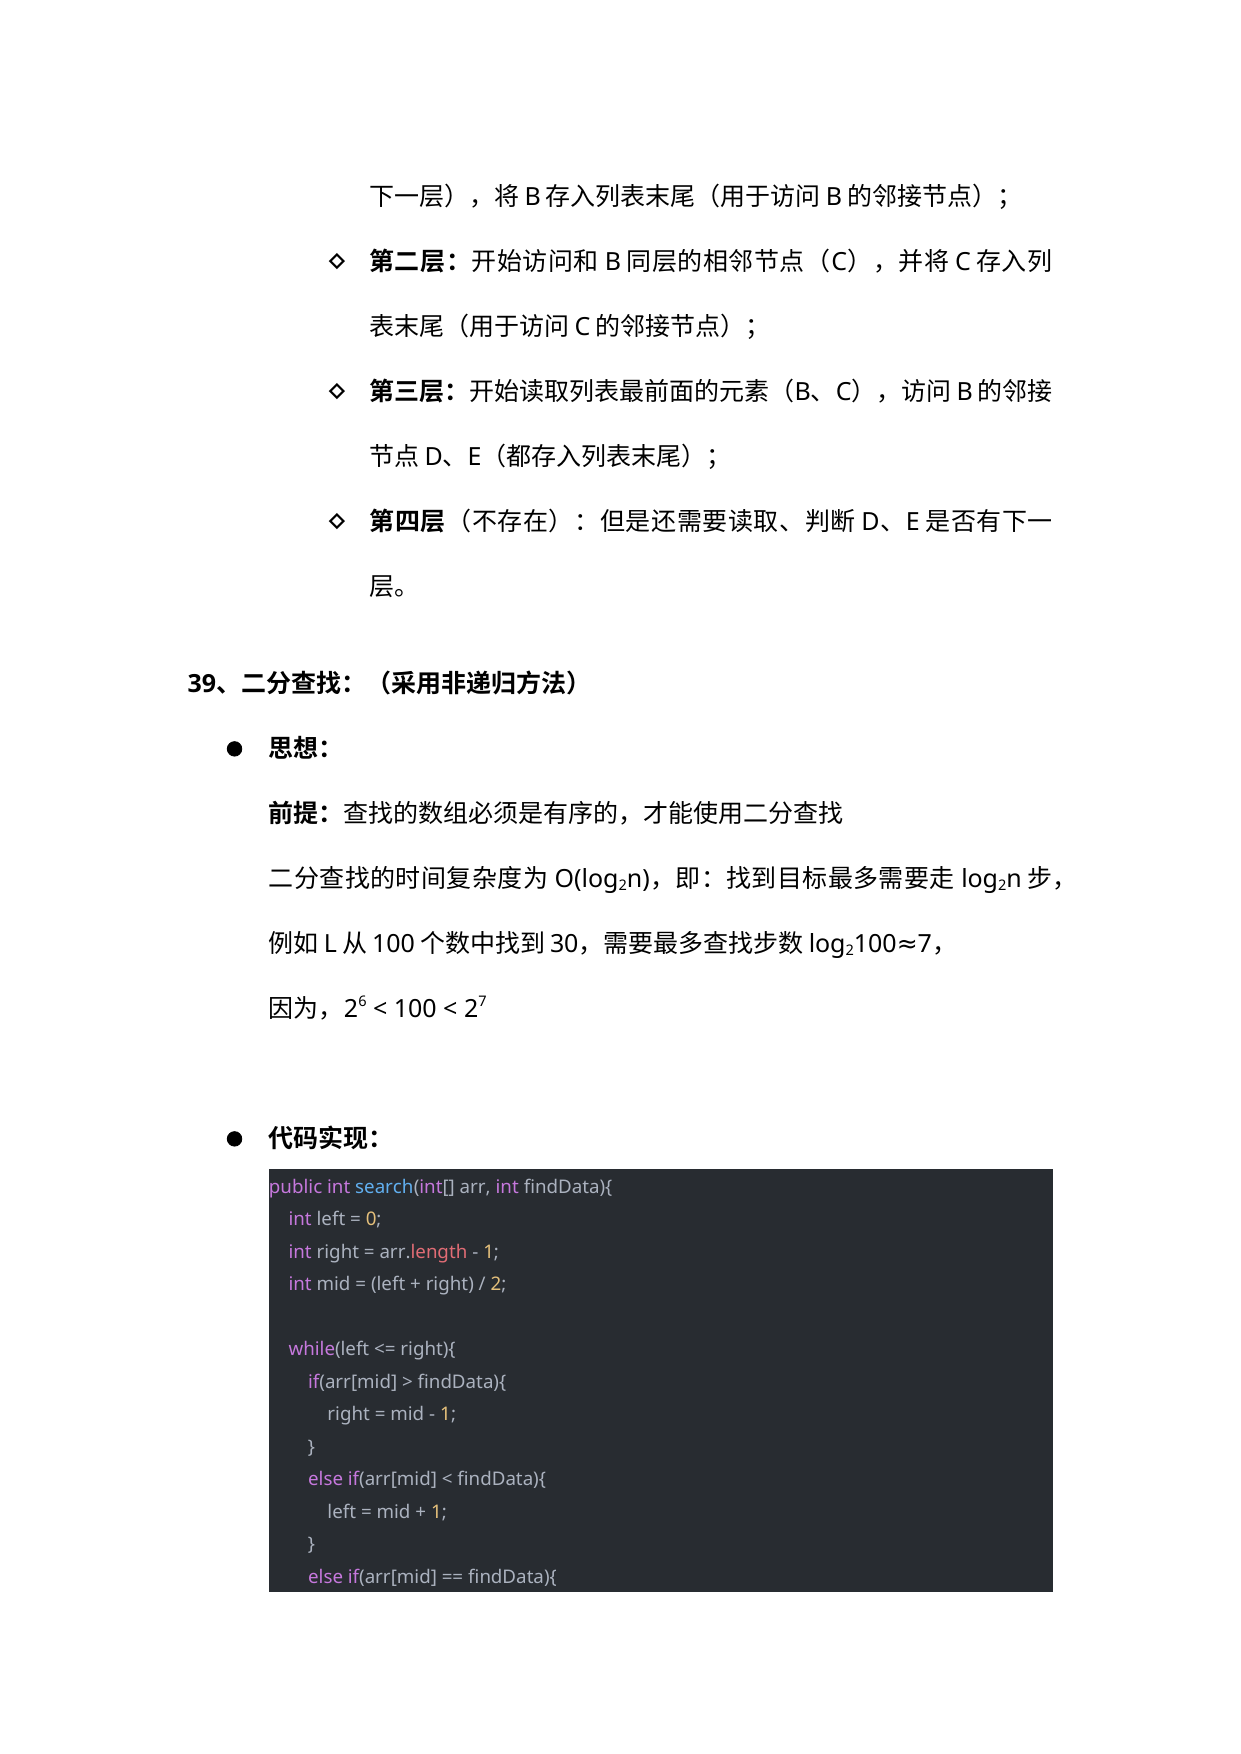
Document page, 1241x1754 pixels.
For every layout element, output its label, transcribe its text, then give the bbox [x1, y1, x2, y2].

list 第三层：开始读取列表最前面的元素（B、C），访问B的邻接节点D、E（都存入列表末尾）； [326, 357, 1053, 487]
list 二分查找：（采用非递归方法） [187, 649, 1053, 714]
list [269, 1169, 1053, 1592]
list 二分查找的时间复杂度为O(log2n)，即：找到目标最多需要走log2n步，例如L从100个数中找到30，需要最多查找步数log2100≈7， [269, 844, 1053, 974]
list 前提：查找的数组必须是有序的，才能使用二分查找 [269, 779, 1053, 844]
list 第四层（不存在）：但是还需要读取、判断D、E是否有下一层。 [326, 487, 1053, 617]
list 因为，26 < 100 < 27 [269, 974, 1053, 1039]
list 代码实现： [225, 1104, 1053, 1169]
list 第二层：开始访问和B同层的相邻节点（C），并将C存入列表末尾（用于访问C的邻接节点）； [326, 227, 1053, 357]
list 思想： [225, 714, 1053, 779]
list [326, 162, 1053, 227]
